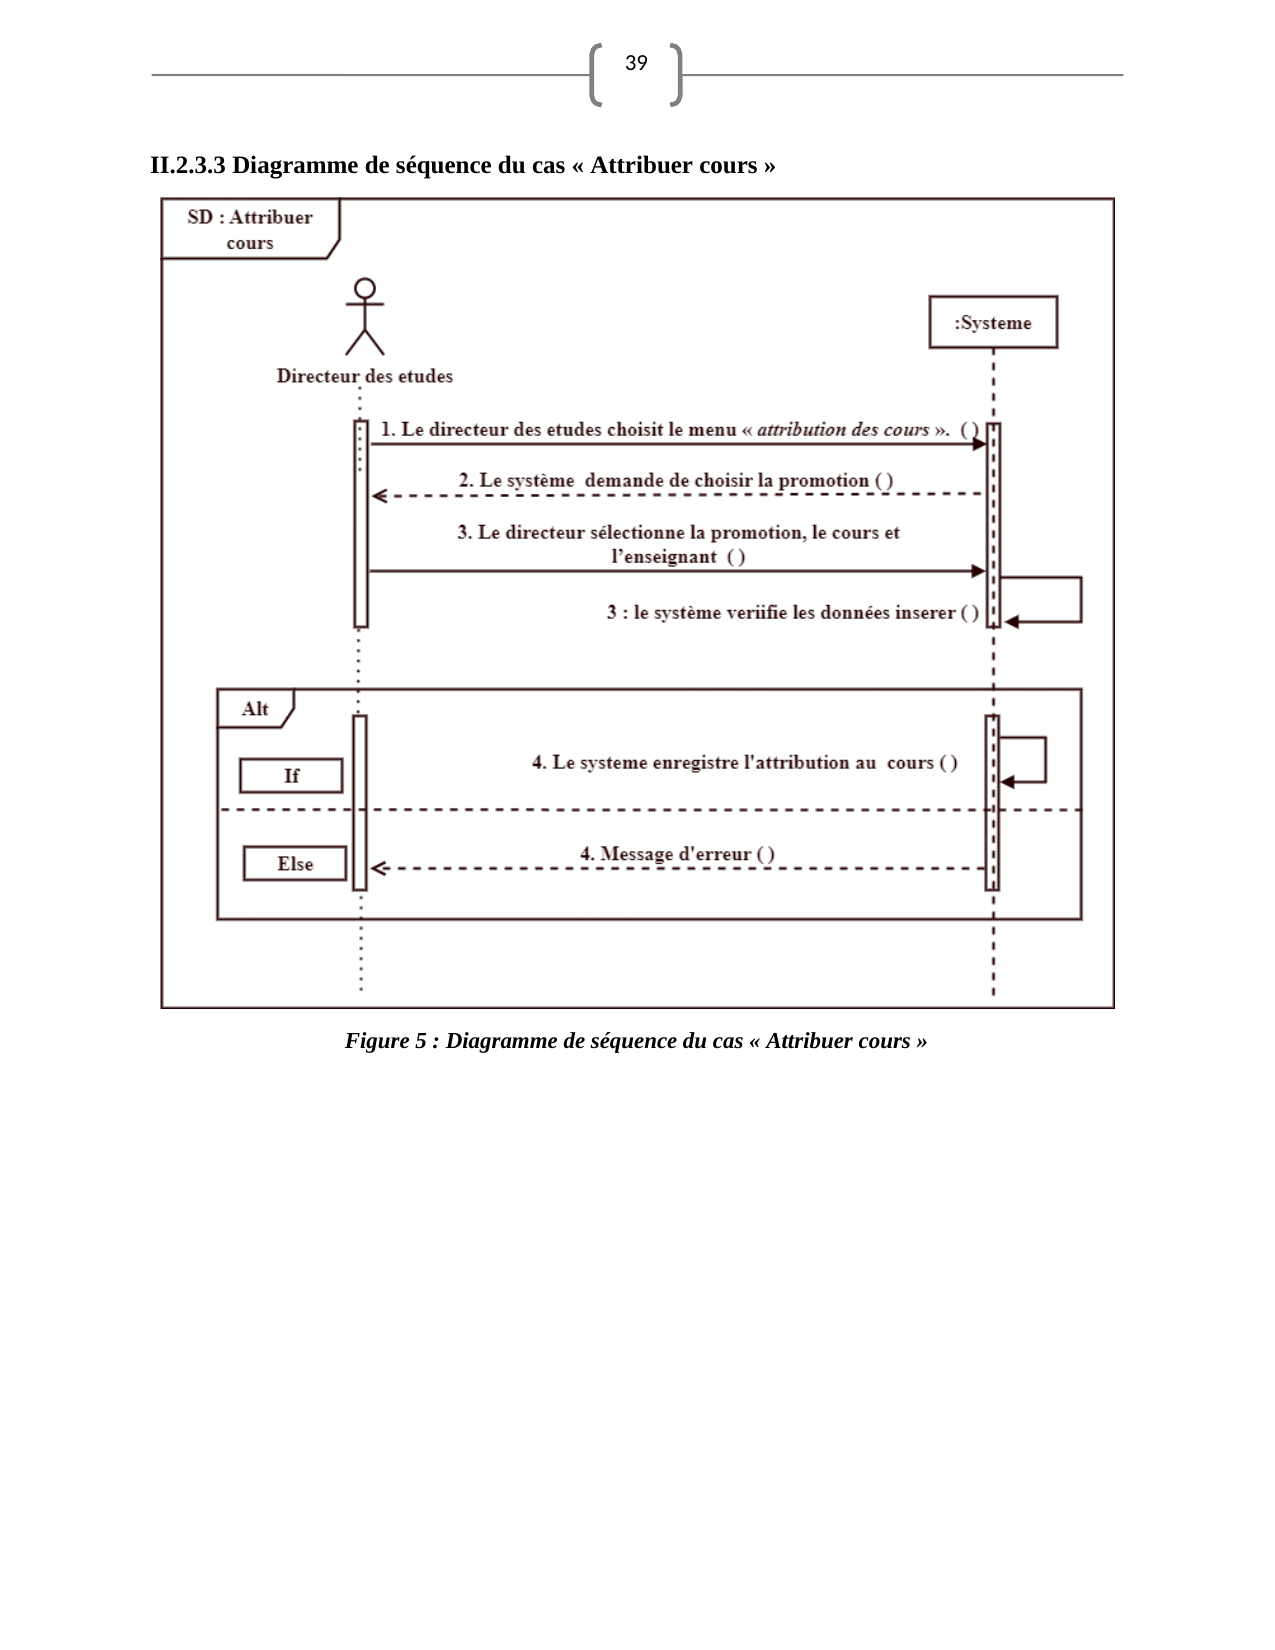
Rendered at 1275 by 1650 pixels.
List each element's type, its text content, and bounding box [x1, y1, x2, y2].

picture [160, 197, 1115, 1009]
subtitle II.2.3.3 Diagramme de séquence du cas « Attribuer cours » [150, 150, 1125, 179]
text Figure 5 : Diagramme de séquence du cas « Attribuer cours » [150, 1027, 1125, 1054]
